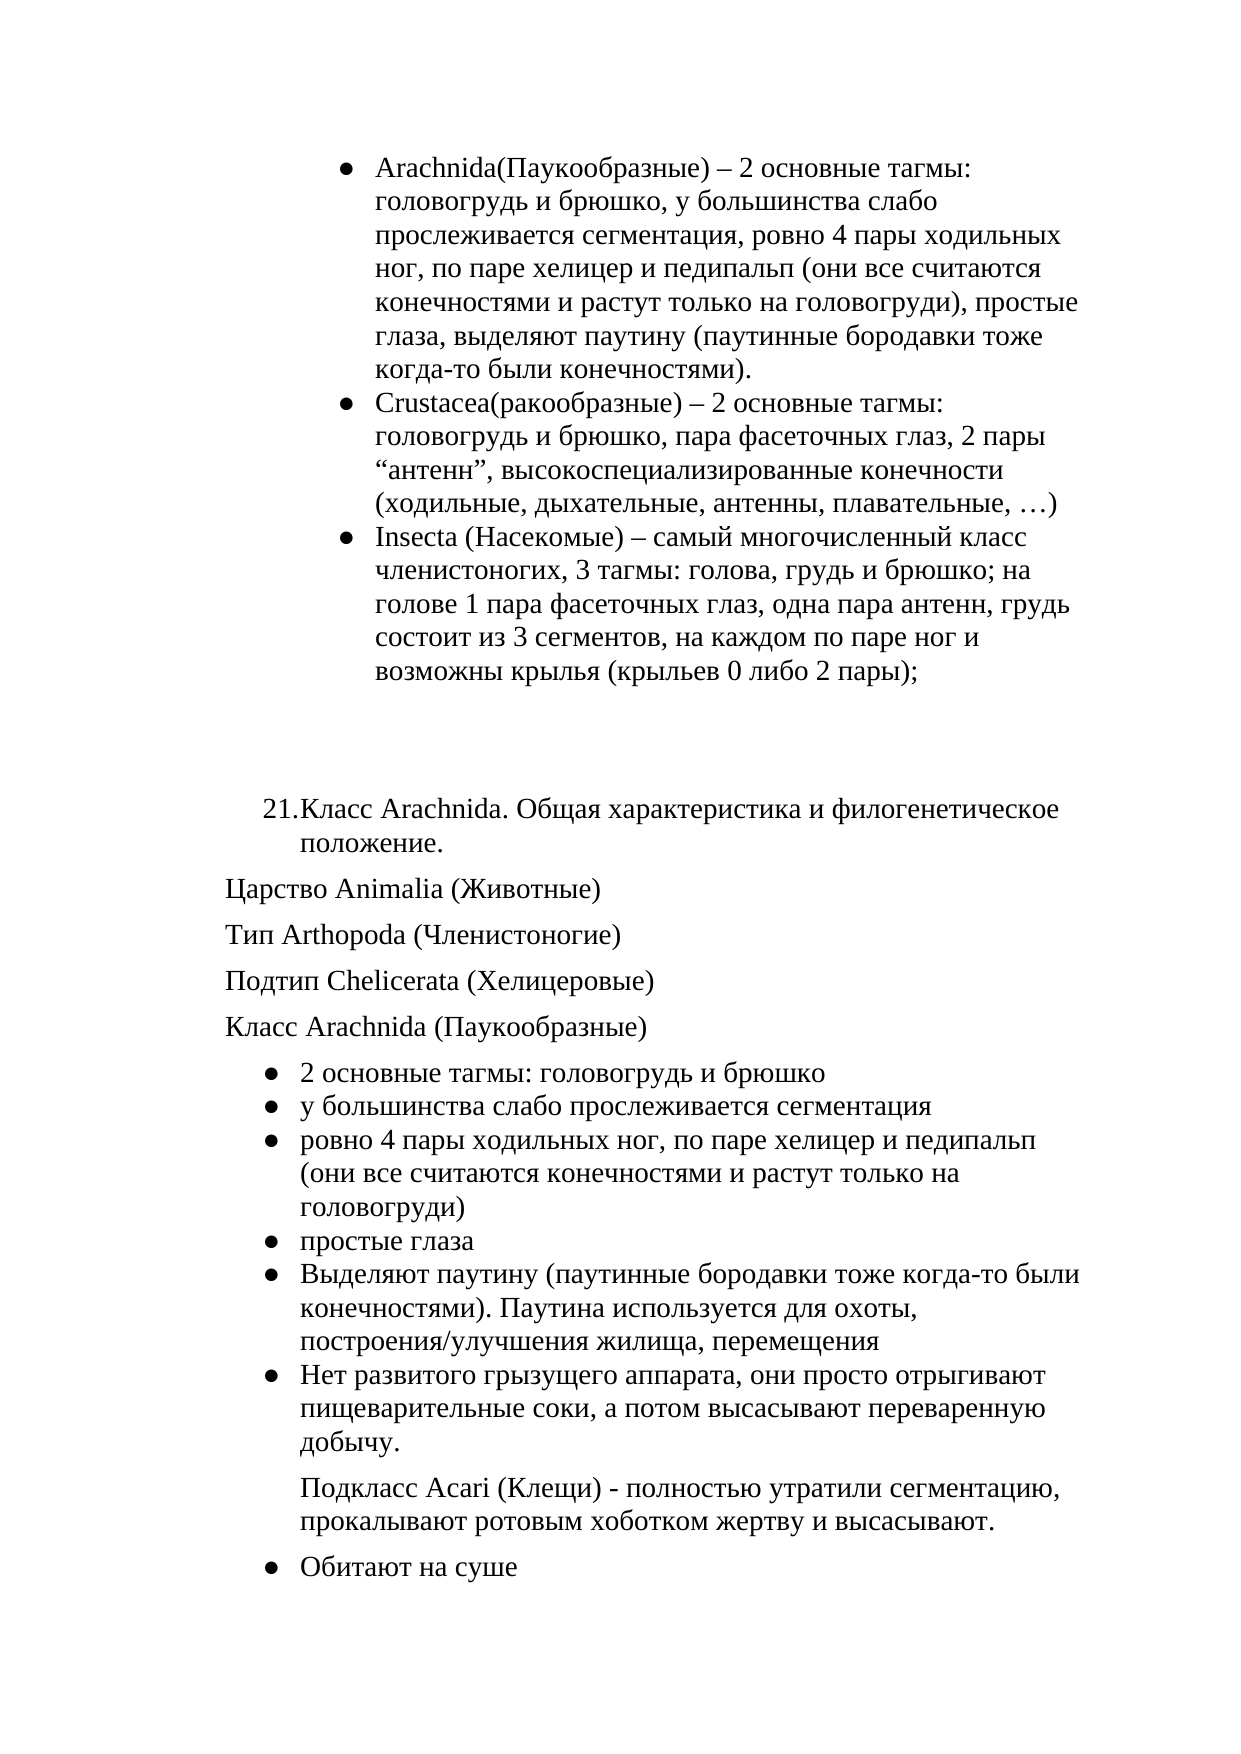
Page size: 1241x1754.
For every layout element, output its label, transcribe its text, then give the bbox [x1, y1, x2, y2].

list у большинства слабо прослеживается сегментация [262, 1088, 1090, 1122]
list Класс Arachnida. Общая характеристика и филогенетическое положение. [262, 791, 1090, 858]
list Нет развитого грызущего аппарата, они просто отрыгивают пищеварительные соки, а потом высасывают переваренную добычу. [262, 1357, 1090, 1457]
text Тип Arthopoda (Членистоногие) [225, 917, 1090, 950]
text Царство Animalia (Животные) [225, 871, 1090, 904]
text Подтип Chelicerata (Хелицеровые) [225, 963, 1090, 996]
list Arachnida(Паукообразные) – 2 основные тагмы: головогрудь и брюшко, у большинства слабо прослеживается сегментация, ровно 4 пары ходильных ног, по паре хелицер и педипальп (они все считаются конечностями и растут только на головогруди), простые глаза, выделяют паутину (паутинные бородавки тоже когда-то были конечностями). [337, 150, 1090, 385]
list простые глаза [262, 1223, 1090, 1256]
list Crustacea(ракообразные) – 2 основные тагмы: головогрудь и брюшко, пара фасеточных глаз, 2 пары “антенн”, высокоспециализированные конечности (ходильные, дыхательные, антенны, плавательные, …) [337, 385, 1090, 519]
list Выделяют паутину (паутинные бородавки тоже когда-то были конечностями). Паутина используется для охоты, построения/улучшения жилища, перемещения [262, 1256, 1090, 1357]
list Insecta (Насекомые) – самый многочисленный класс членистоногих, 3 тагмы: голова, грудь и брюшко; на голове 1 пара фасеточных глаз, одна пара антенн, грудь состоит из 3 сегментов, на каждом по паре ног и возможны крылья (крыльев 0 либо 2 пары); [337, 519, 1090, 687]
list ровно 4 пары ходильных ног, по паре хелицер и педипальп (они все считаются конечностями и растут только на головогруди) [262, 1122, 1090, 1223]
list Обитают на суше [262, 1549, 1090, 1583]
text Подкласс Acari (Клещи) - полностью утратили сегментацию, прокалывают ротовым хоботком жертву и высасывают. [300, 1470, 1090, 1537]
list 2 основные тагмы: головогрудь и брюшко [262, 1055, 1090, 1088]
text Класс Arachnida (Паукообразные) [225, 1009, 1090, 1042]
